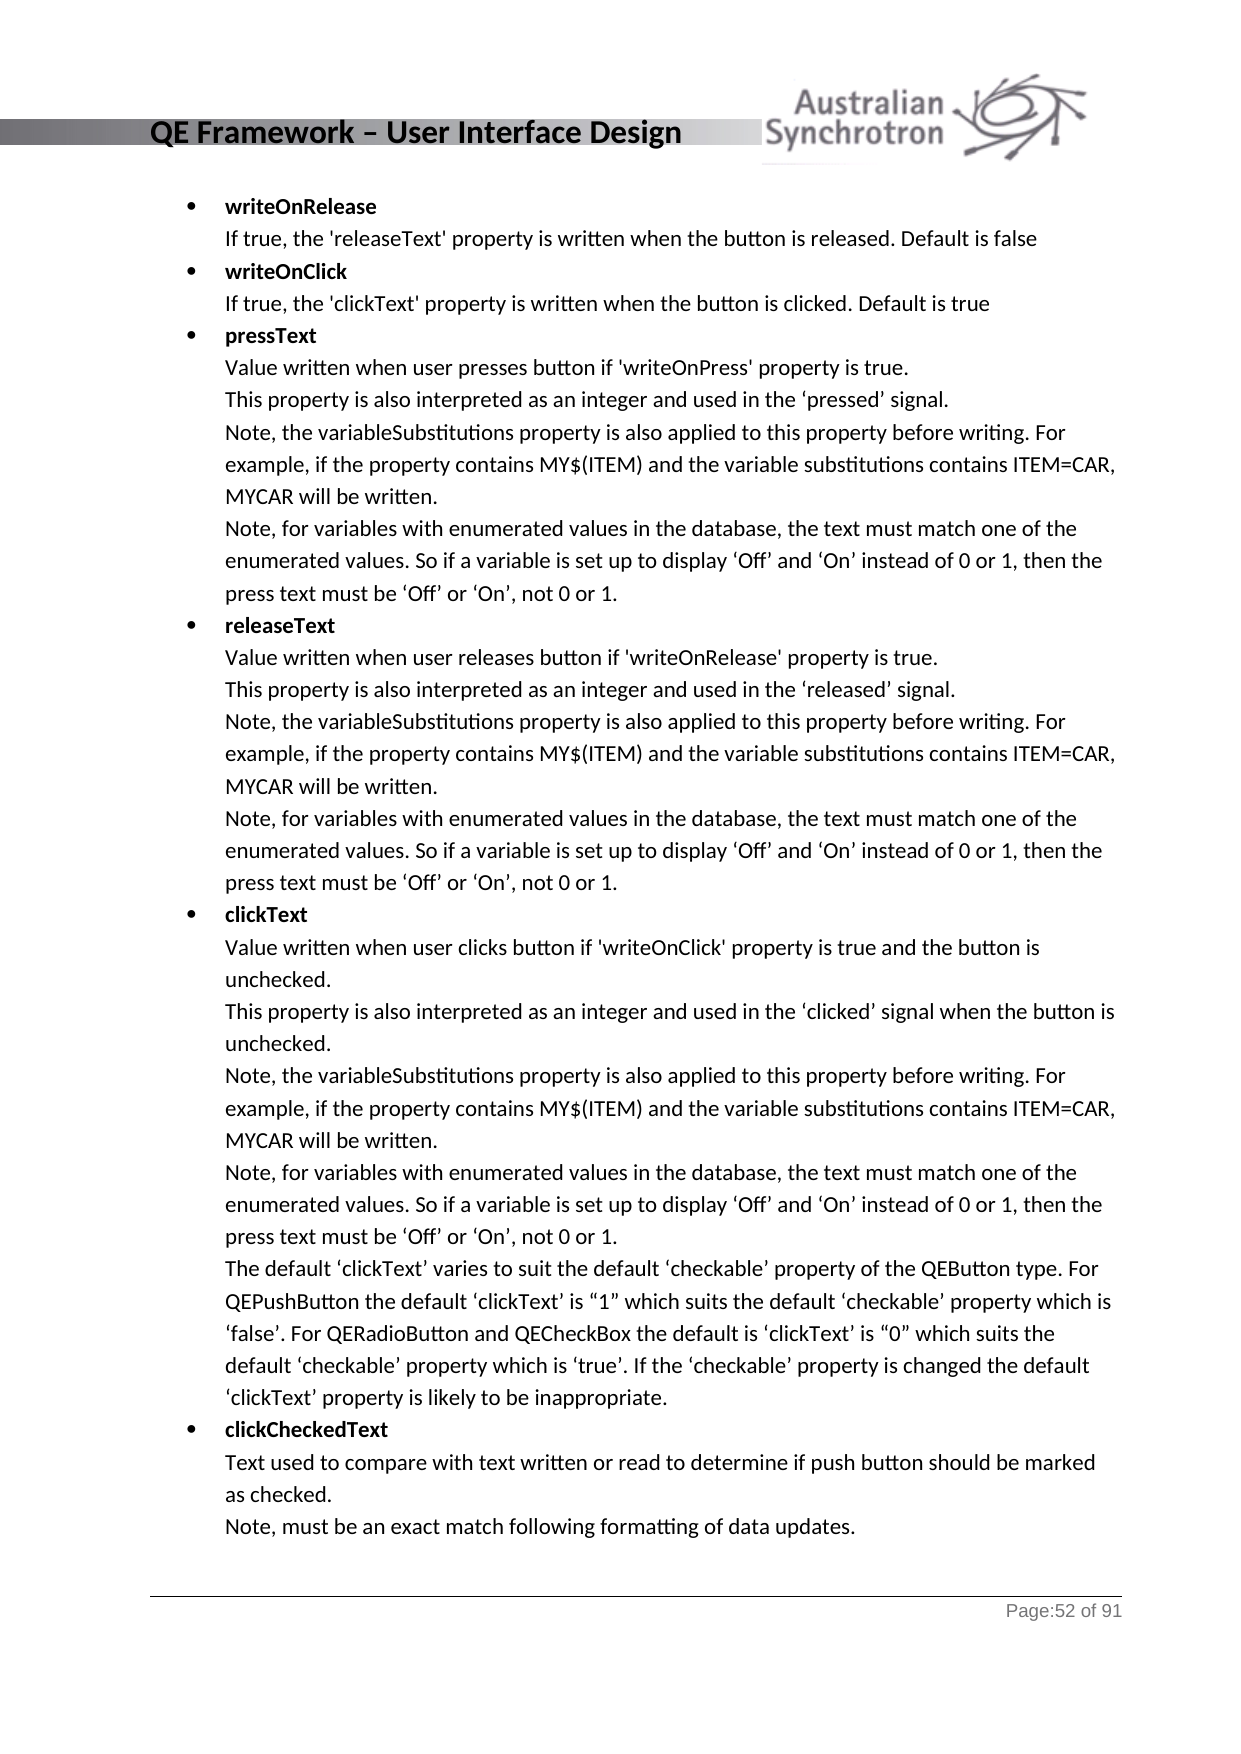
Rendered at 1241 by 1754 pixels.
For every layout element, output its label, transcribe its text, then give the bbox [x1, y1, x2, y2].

list releaseText Value written when user releases button if 'writeOnRelease' property is true. This property is also interpreted as an integer and used in the ‘released’ signal. Note, the variableSubstitutions property is also applied to this property before writing. For example, if the property contains MY$(ITEM) and the variable substitutions contains ITEM=CAR, MYCAR will be written. Note, for variables with enumerated values in the database, the text must match one of the enumerated values. So if a variable is set up to display ‘Off’ and ‘On’ instead of 0 or 1, then the press text must be ‘Off’ or ‘On’, not 0 or 1. [187, 611, 1122, 896]
picture [155, 125, 168, 140]
list pressText Value written when user presses button if 'writeOnPress' property is true. This property is also interpreted as an integer and used in the ‘pressed’ signal. Note, the variableSubstitutions property is also applied to this property before writing. For example, if the property contains MY$(ITEM) and the variable substitutions contains ITEM=CAR, MYCAR will be written. Note, for variables with enumerated values in the database, the text must match one of the enumerated values. So if a variable is set up to display ‘Off’ and ‘On’ instead of 0 or 1, then the press text must be ‘Off’ or ‘On’, not 0 or 1. [187, 321, 1122, 607]
list writeOnRelease If true, the 'releaseText' property is written when the button is released. Default is false [187, 192, 1122, 253]
list writeOnClick If true, the 'clickText' property is written when the button is clicked. Default is true [187, 257, 1122, 317]
list clickText Value written when user clicks button if 'writeOnClick' property is true and the button is unchecked. This property is also interpreted as an integer and used in the ‘clicked’ signal when the button is unchecked. Note, the variableSubstitutions property is also applied to this property before writing. For example, if the property contains MY$(ITEM) and the variable substitutions contains ITEM=CAR, MYCAR will be written. Note, for variables with enumerated values in the database, the text must match one of the enumerated values. So if a variable is set up to display ‘Off’ and ‘On’ instead of 0 or 1, then the press text must be ‘Off’ or ‘On’, not 0 or 1. The default ‘clickText’ varies to suit the default ‘checkable’ property of the QEButton type. For QEPushButton the default ‘clickText’ is “1” which suits the default ‘checkable’ property which is ‘false’. For QERadioButton and QECheckBox the default is ‘clickText’ is “0” which suits the default ‘checkable’ property which is ‘true’. If the ‘checkable’ property is changed the default ‘clickText’ property is likely to be inappropriate. [187, 901, 1122, 1411]
picture [0, 73, 1090, 165]
